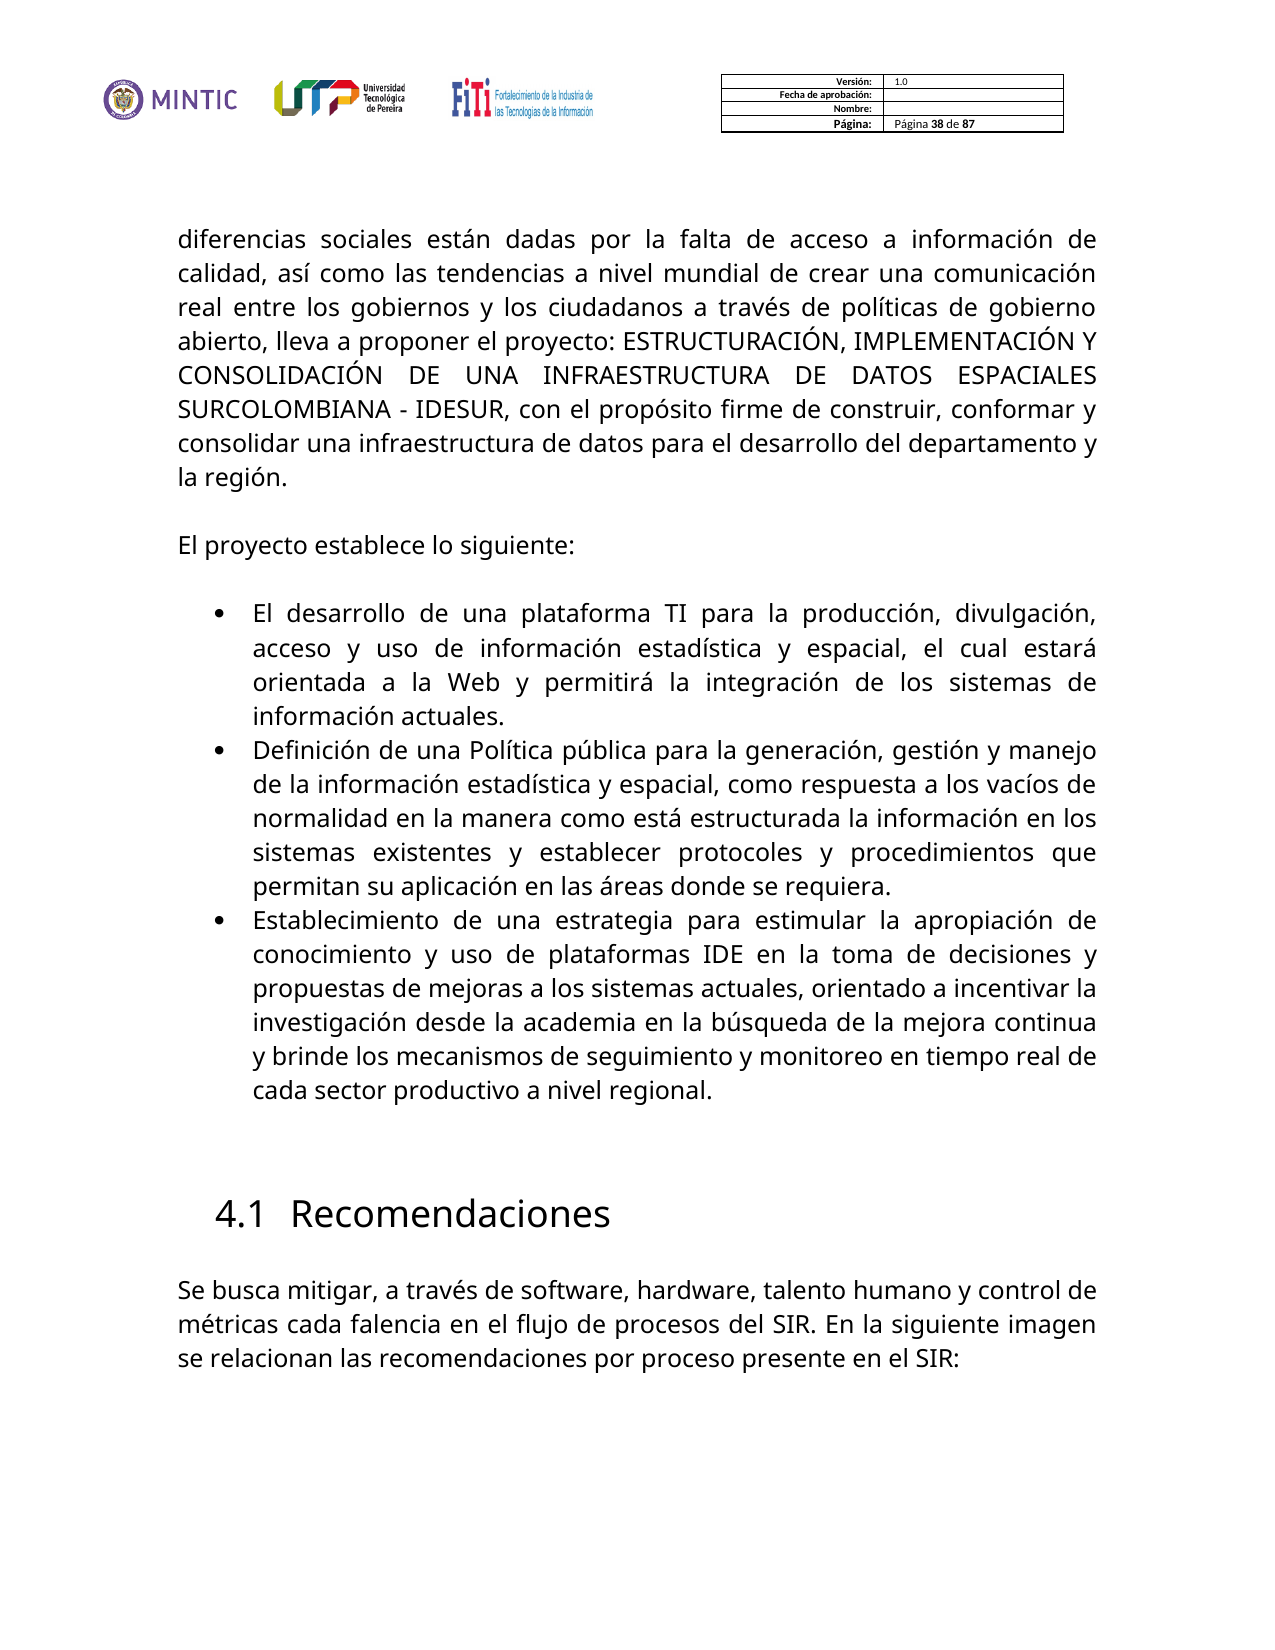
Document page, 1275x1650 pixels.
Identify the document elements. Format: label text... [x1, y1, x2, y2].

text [177, 221, 1098, 494]
subtitle Recomendaciones [215, 1188, 1098, 1239]
picture [274, 80, 405, 116]
text El proyecto establece lo siguiente: [177, 528, 1098, 562]
picture [448, 76, 595, 121]
text Se busca mitigar, a través de software, hardware, talento humano y control de métricas cada falencia en el flujo de procesos del SIR. En la siguiente imagen se relacionan las recomendaciones por proceso presente en el SIR: [177, 1273, 1098, 1375]
list El desarrollo de una plataforma TI para la producción, divulgación, acceso y uso de información estadística y espacial, el cual estará orientada a la Web y permitirá la integración de los sistemas de información actuales. [215, 596, 1098, 732]
picture [97, 76, 238, 127]
list Establecimiento de una estrategia para estimular la apropiación de conocimiento y uso de plataformas IDE en la toma de decisiones y propuestas de mejoras a los sistemas actuales, orientado a incentivar la investigación desde la academia en la búsqueda de la mejora continua y brinde los mecanismos de seguimiento y monitoreo en tiempo real de cada sector productivo a nivel regional. [215, 903, 1098, 1107]
list Definición de una Política pública para la generación, gestión y manejo de la información estadística y espacial, como respuesta a los vacíos de normalidad en la manera como está estructurada la información en los sistemas existentes y establecer protocoles y procedimientos que permitan su aplicación en las áreas donde se requiera. [215, 732, 1098, 903]
